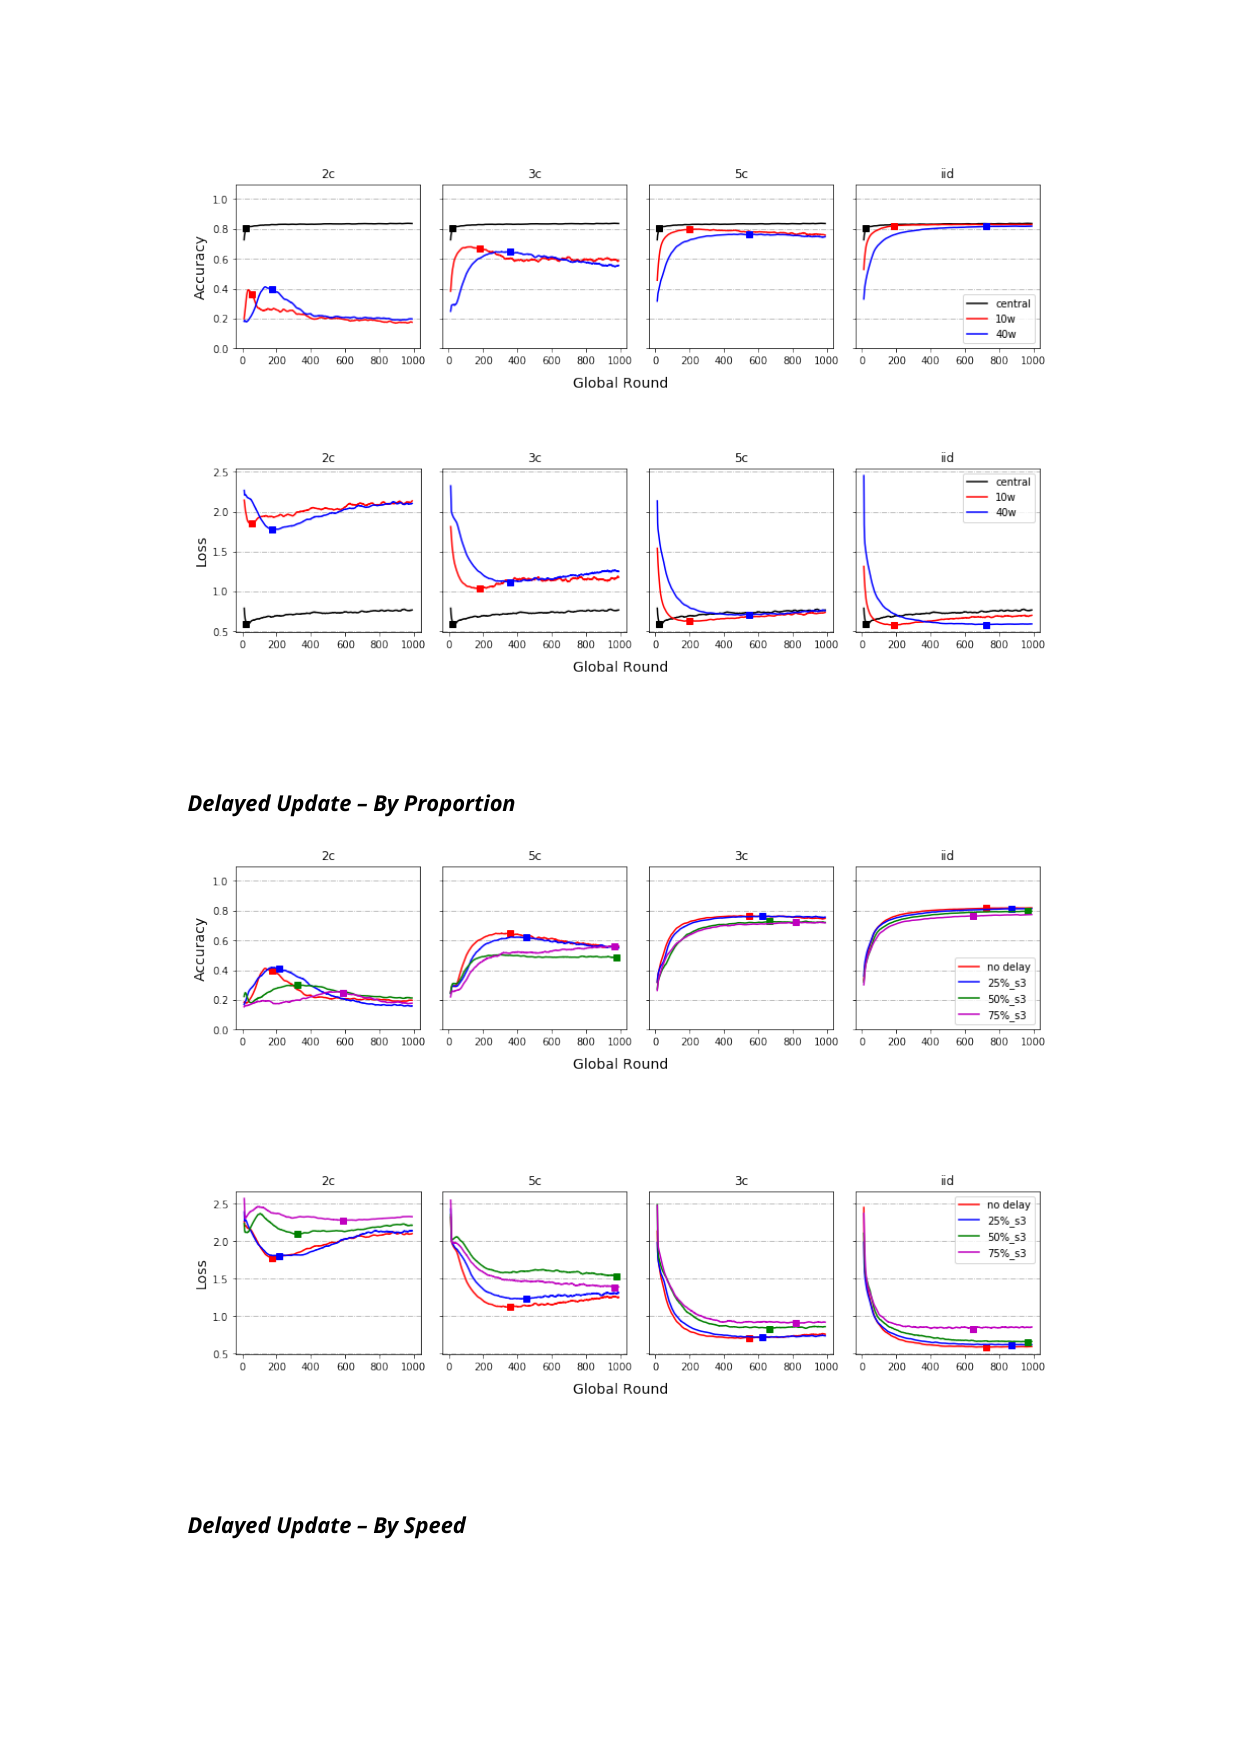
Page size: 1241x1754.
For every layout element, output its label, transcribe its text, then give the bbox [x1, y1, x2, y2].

picture [187, 162, 1053, 398]
picture [187, 1168, 1053, 1404]
text Delayed Update – By Speed [187, 1509, 1053, 1541]
picture [187, 446, 1053, 682]
text Delayed Update – By Proportion [187, 787, 1053, 819]
picture [187, 843, 1053, 1079]
